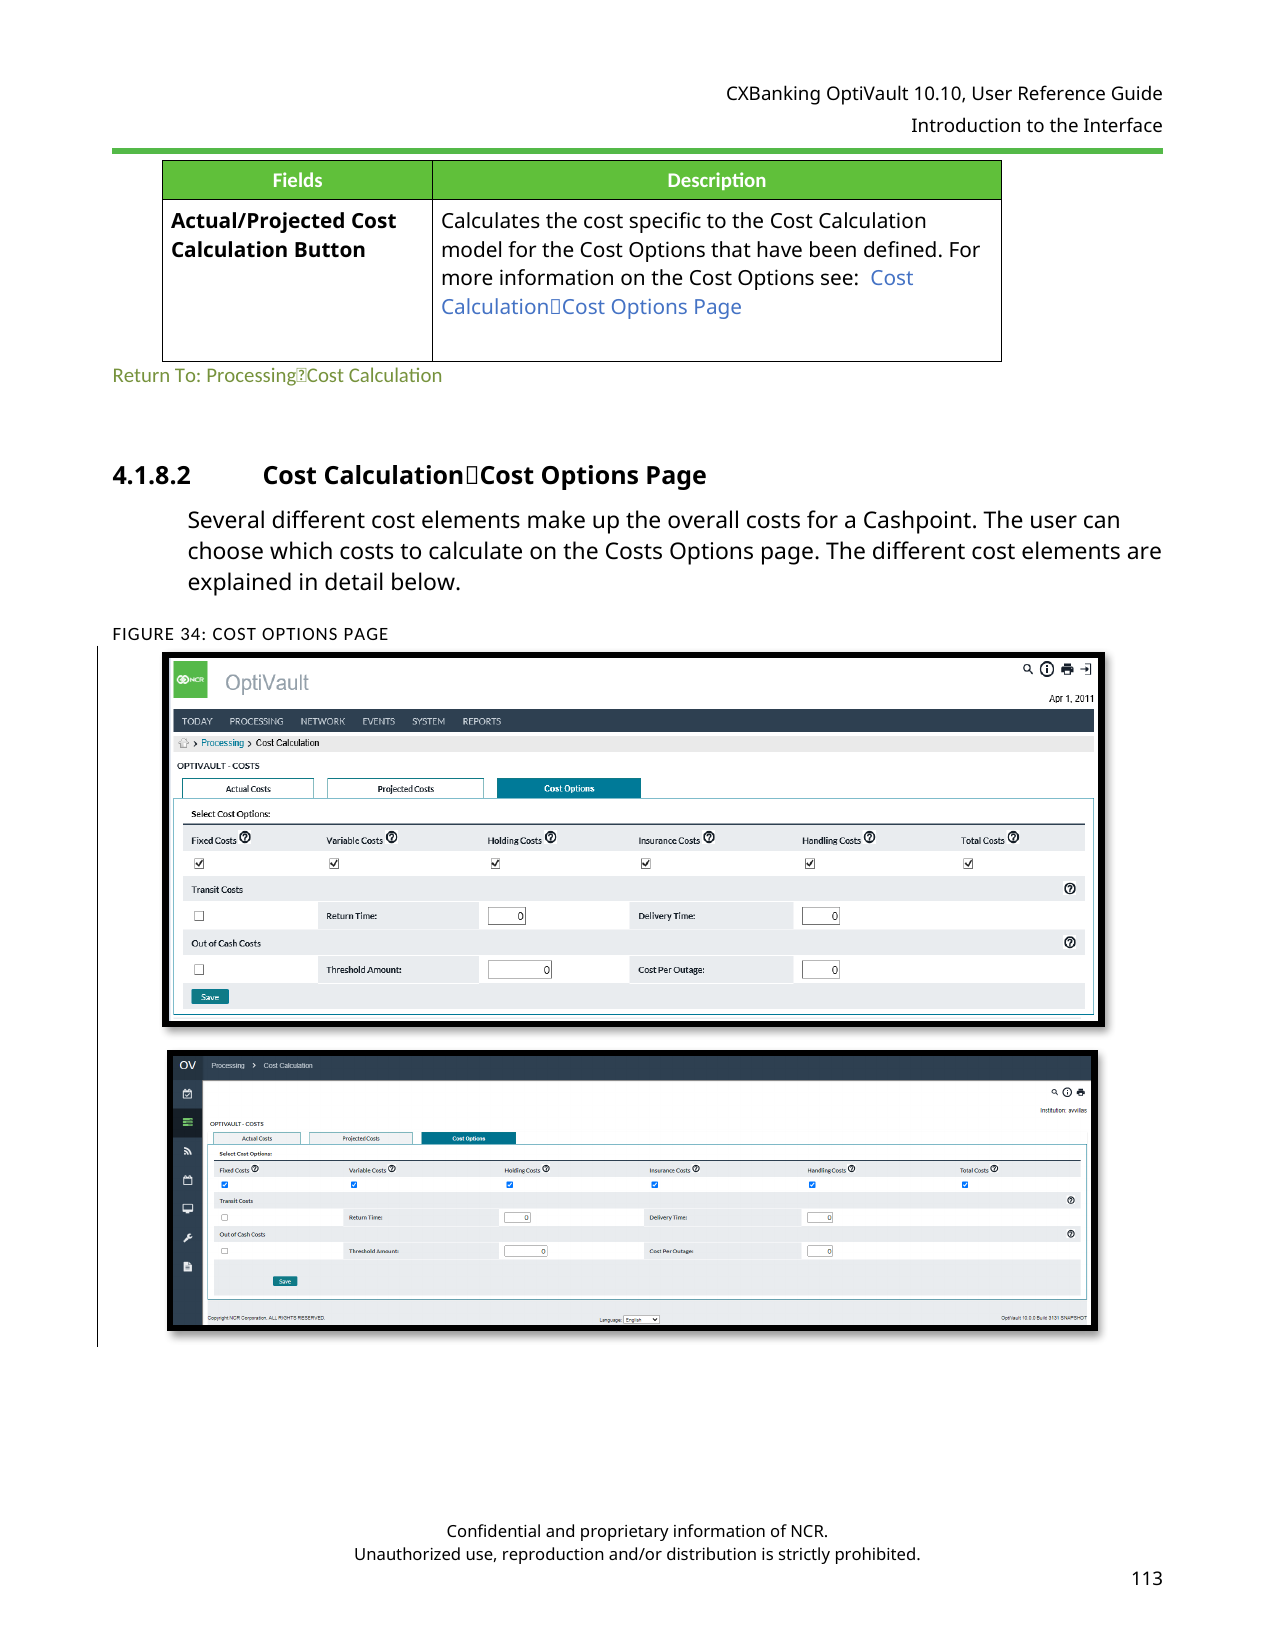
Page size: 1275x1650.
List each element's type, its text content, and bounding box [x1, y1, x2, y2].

subtitle Cost CalculationCost Options Page [112, 457, 1163, 491]
text Several different cost elements make up the overall costs for a Cashpoint. The user can choose which costs to calculate on the Costs Options page. The different cost elements are explained in detail below. [187, 504, 1163, 598]
text Return To: ProcessingCost Calculation [112, 362, 1163, 388]
table_header Fields [163, 161, 432, 199]
picture [173, 1056, 1091, 1325]
picture [169, 658, 1098, 1021]
table_cell Actual/Projected Cost Calculation Button [163, 200, 432, 361]
table_header Description [433, 161, 1001, 199]
table_cell Calculates the cost specific to the Cost Calculation model for the Cost Options that have been defined. For more information on the Cost Options see: Cost CalculationCost Options Page [433, 200, 1001, 361]
